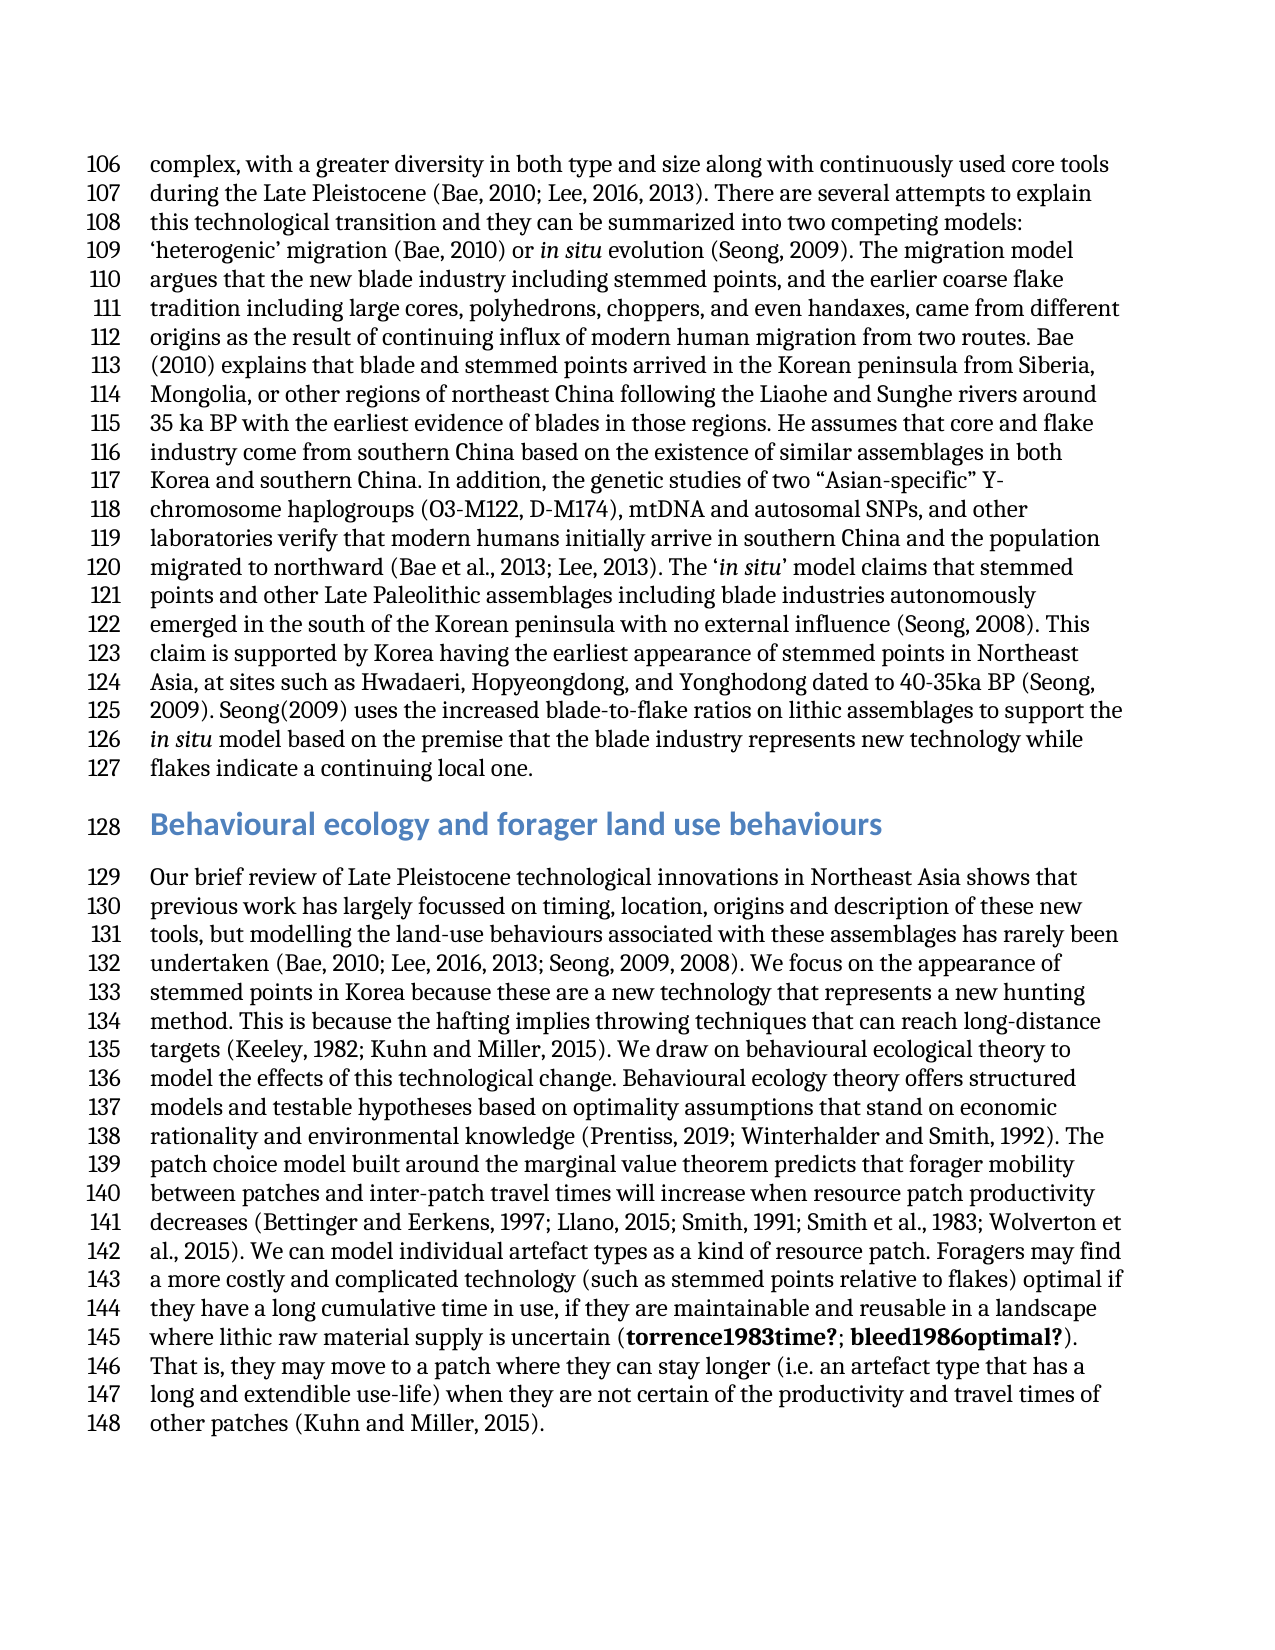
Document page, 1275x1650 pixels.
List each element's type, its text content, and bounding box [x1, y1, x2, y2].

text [150, 150, 1125, 782]
text Our brief review of Late Pleistocene technological innovations in Northeast Asia shows that previous work has largely focussed on timing, location, origins and description of these new tools, but modelling the land-use behaviours associated with these assemblages has rarely been undertaken (Bae, 2010; Lee, 2016, 2013; Seong, 2009, 2008). We focus on the appearance of stemmed points in Korea because these are a new technology that represents a new hunting method. This is because the hafting implies throwing techniques that can reach long-distance targets (Keeley, 1982; Kuhn and Miller, 2015). We draw on behavioural ecological theory to model the effects of this technological change. Behavioural ecology theory offers structured models and testable hypotheses based on optimality assumptions that stand on economic rationality and environmental knowledge (Prentiss, 2019; Winterhalder and Smith, 1992). The patch choice model built around the marginal value theorem predicts that forager mobility between patches and inter-patch travel times will increase when resource patch productivity decreases (Bettinger and Eerkens, 1997; Llano, 2015; Smith, 1991; Smith et al., 1983; Wolverton et al., 2015). We can model individual artefact types as a kind of resource patch. Foragers may find a more costly and complicated technology (such as stemmed points relative to flakes) optimal if they have a long cumulative time in use, if they are maintainable and reusable in a landscape where lithic raw material supply is uncertain (torrence1983time?; bleed1986optimal?). That is, they may move to a patch where they can stay longer (i.e. an artefact type that has a long and extendible use-life) when they are not certain of the productivity and travel times of other patches (Kuhn and Miller, 2015). [150, 863, 1125, 1438]
subtitle Behavioural ecology and forager land use behaviours [150, 803, 1125, 844]
